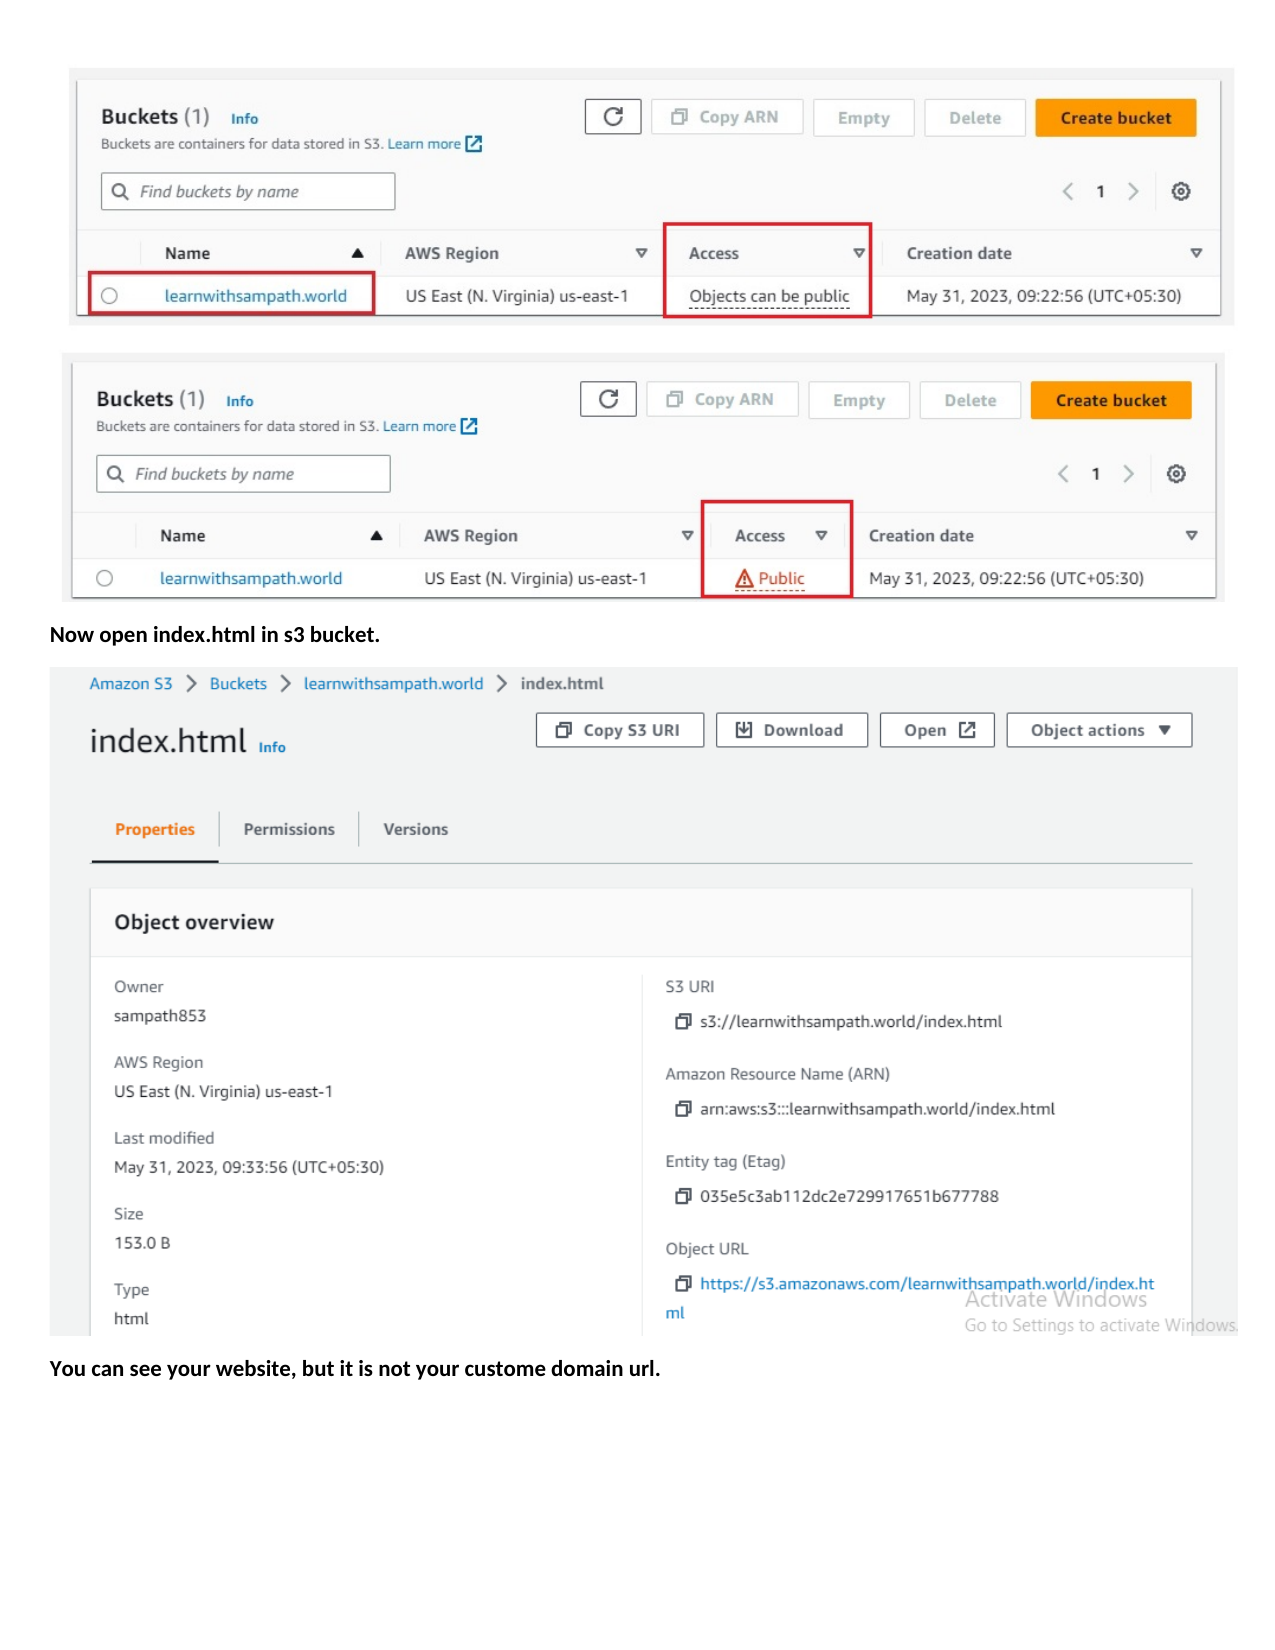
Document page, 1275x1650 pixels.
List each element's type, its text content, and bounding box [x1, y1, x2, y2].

picture [49, 667, 1238, 1336]
text You can see your website, but it is not your custome domain url. [49, 1354, 1237, 1382]
text Now open index.html in s3 bucket. [49, 620, 1237, 648]
picture [49, 56, 1238, 602]
